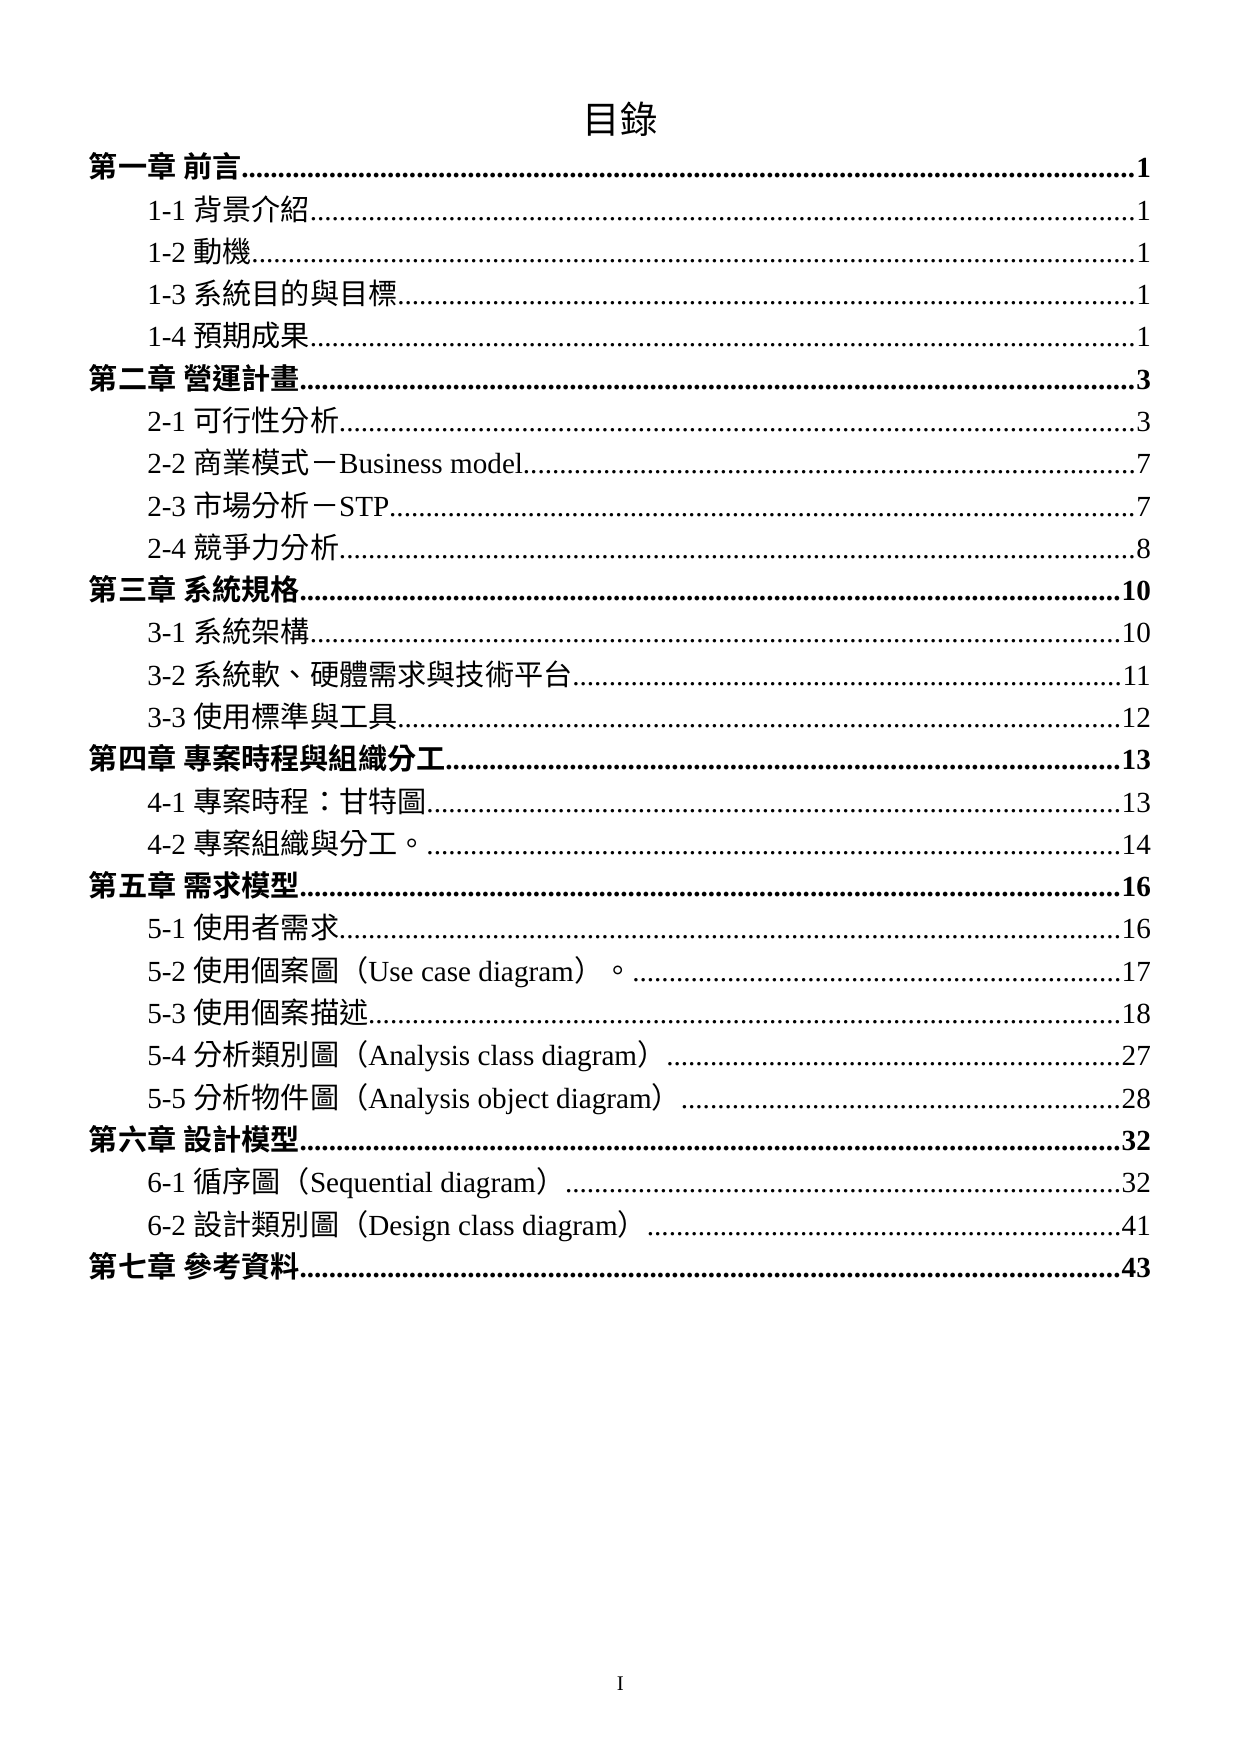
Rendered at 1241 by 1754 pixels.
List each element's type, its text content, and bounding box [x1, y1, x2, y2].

text 第四章 專案時程與組織分工 13 [89, 736, 1152, 778]
text 目錄 [89, 89, 1152, 144]
text 1-4 預期成果 1 [147, 313, 1152, 355]
text 2-2 商業模式－Business model 7 [147, 440, 1152, 482]
text 第二章 營運計畫 3 [89, 355, 1152, 397]
text 5-3 使用個案描述 18 [147, 989, 1152, 1032]
text 4-1 專案時程：甘特圖 13 [147, 778, 1152, 820]
text 第三章 系統規格 10 [89, 567, 1152, 609]
text 第七章 參考資料 43 [89, 1243, 1152, 1286]
text 2-3 市場分析－STP 7 [147, 482, 1152, 524]
text 6-2 設計類別圖（Design class diagram） 41 [147, 1201, 1152, 1243]
text 2-4 競爭力分析 8 [147, 524, 1152, 567]
text 6-1 循序圖（Sequential diagram） 32 [147, 1159, 1152, 1201]
text 第一章 前言 1 [89, 144, 1152, 186]
text 3-2 系統軟、硬體需求與技術平台 11 [147, 651, 1152, 693]
text 1-2 動機 1 [147, 228, 1152, 271]
text 5-5 分析物件圖（Analysis object diagram） 28 [147, 1074, 1152, 1116]
text 5-1 使用者需求 16 [147, 905, 1152, 947]
text 第五章 需求模型 16 [89, 863, 1152, 905]
text 4-2 專案組織與分工。 14 [147, 820, 1152, 863]
text 1-1 背景介紹 1 [147, 186, 1152, 228]
text 5-4 分析類別圖（Analysis class diagram） 27 [147, 1032, 1152, 1074]
text 3-3 使用標準與工具 12 [147, 693, 1152, 736]
text 3-1 系統架構 10 [147, 609, 1152, 651]
text 1-3 系統目的與目標 1 [147, 271, 1152, 313]
text 第六章 設計模型 32 [89, 1116, 1152, 1159]
text 5-2 使用個案圖（Use case diagram）。 17 [147, 947, 1152, 989]
text 2-1 可行性分析 3 [147, 397, 1152, 440]
